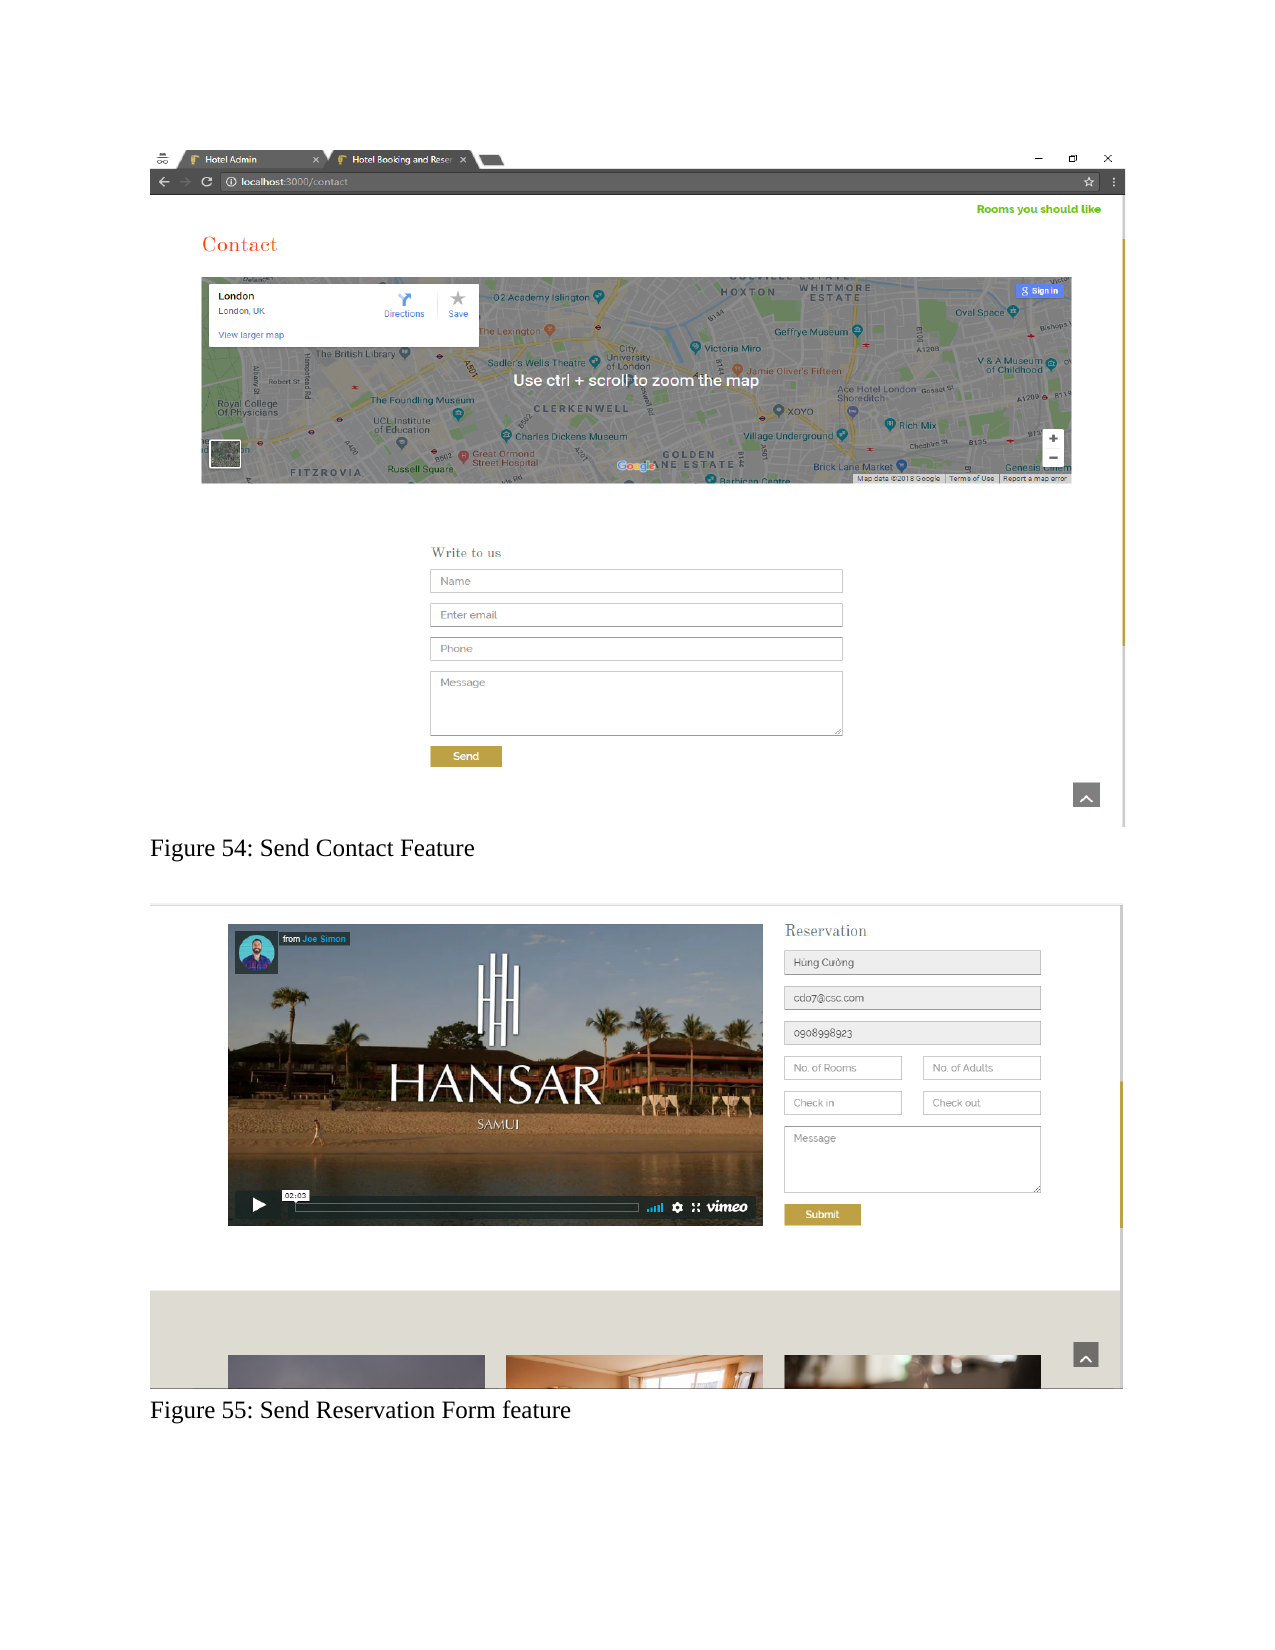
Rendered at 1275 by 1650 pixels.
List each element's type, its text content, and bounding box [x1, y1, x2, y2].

text Figure 55: Send Reservation Form feature [150, 1395, 1125, 1424]
picture [150, 903, 1123, 1389]
picture [150, 150, 1125, 827]
text Figure 54: Send Contact Feature [150, 833, 1125, 862]
